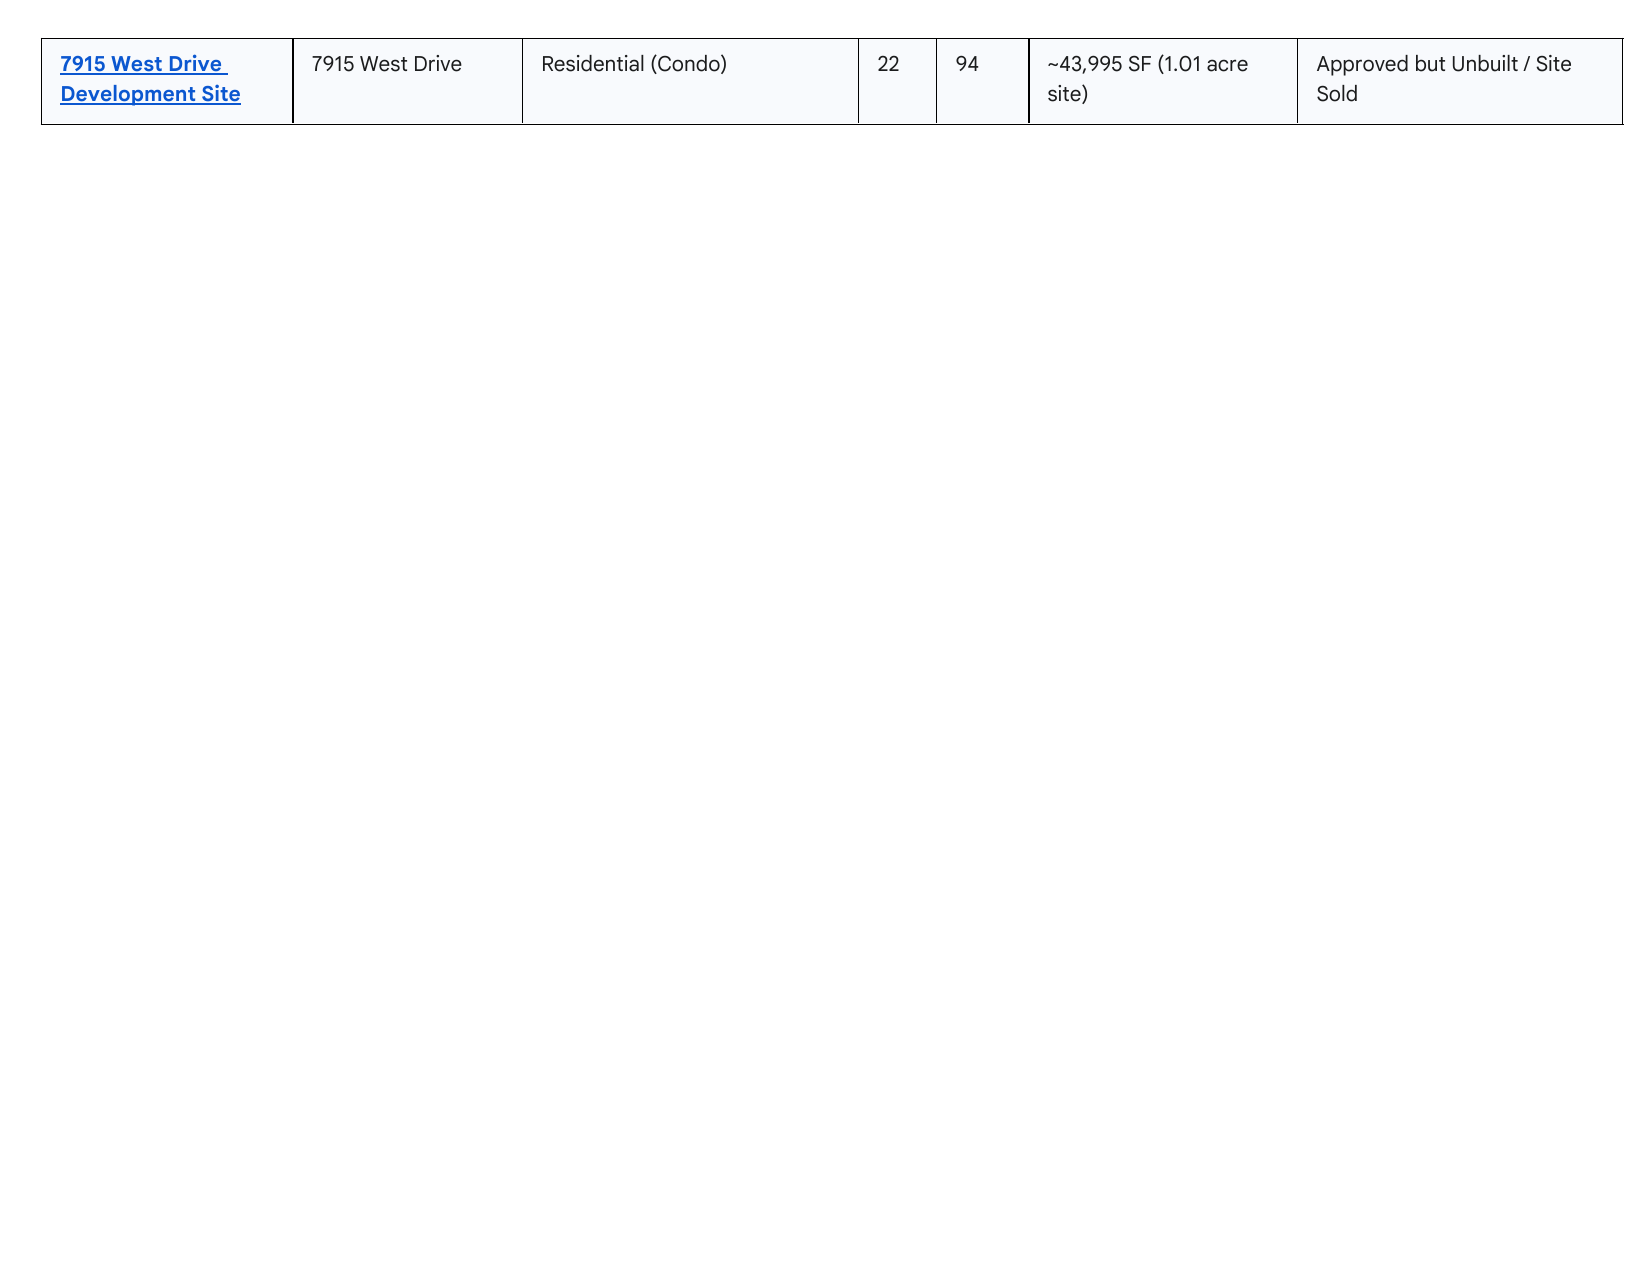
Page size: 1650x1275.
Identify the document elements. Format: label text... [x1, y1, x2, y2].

table_cell 7915 West Drive Development Site [42, 39, 292, 123]
table_cell ~43,995 SF (1.01 acre site) [1030, 39, 1297, 123]
table_cell 94 [937, 39, 1028, 123]
table_cell Approved but Unbuilt / Site Sold [1298, 39, 1622, 123]
table_cell Residential (Condo) [523, 39, 858, 123]
table_cell 7915 West Drive [294, 39, 522, 123]
table_cell 22 [859, 39, 936, 123]
